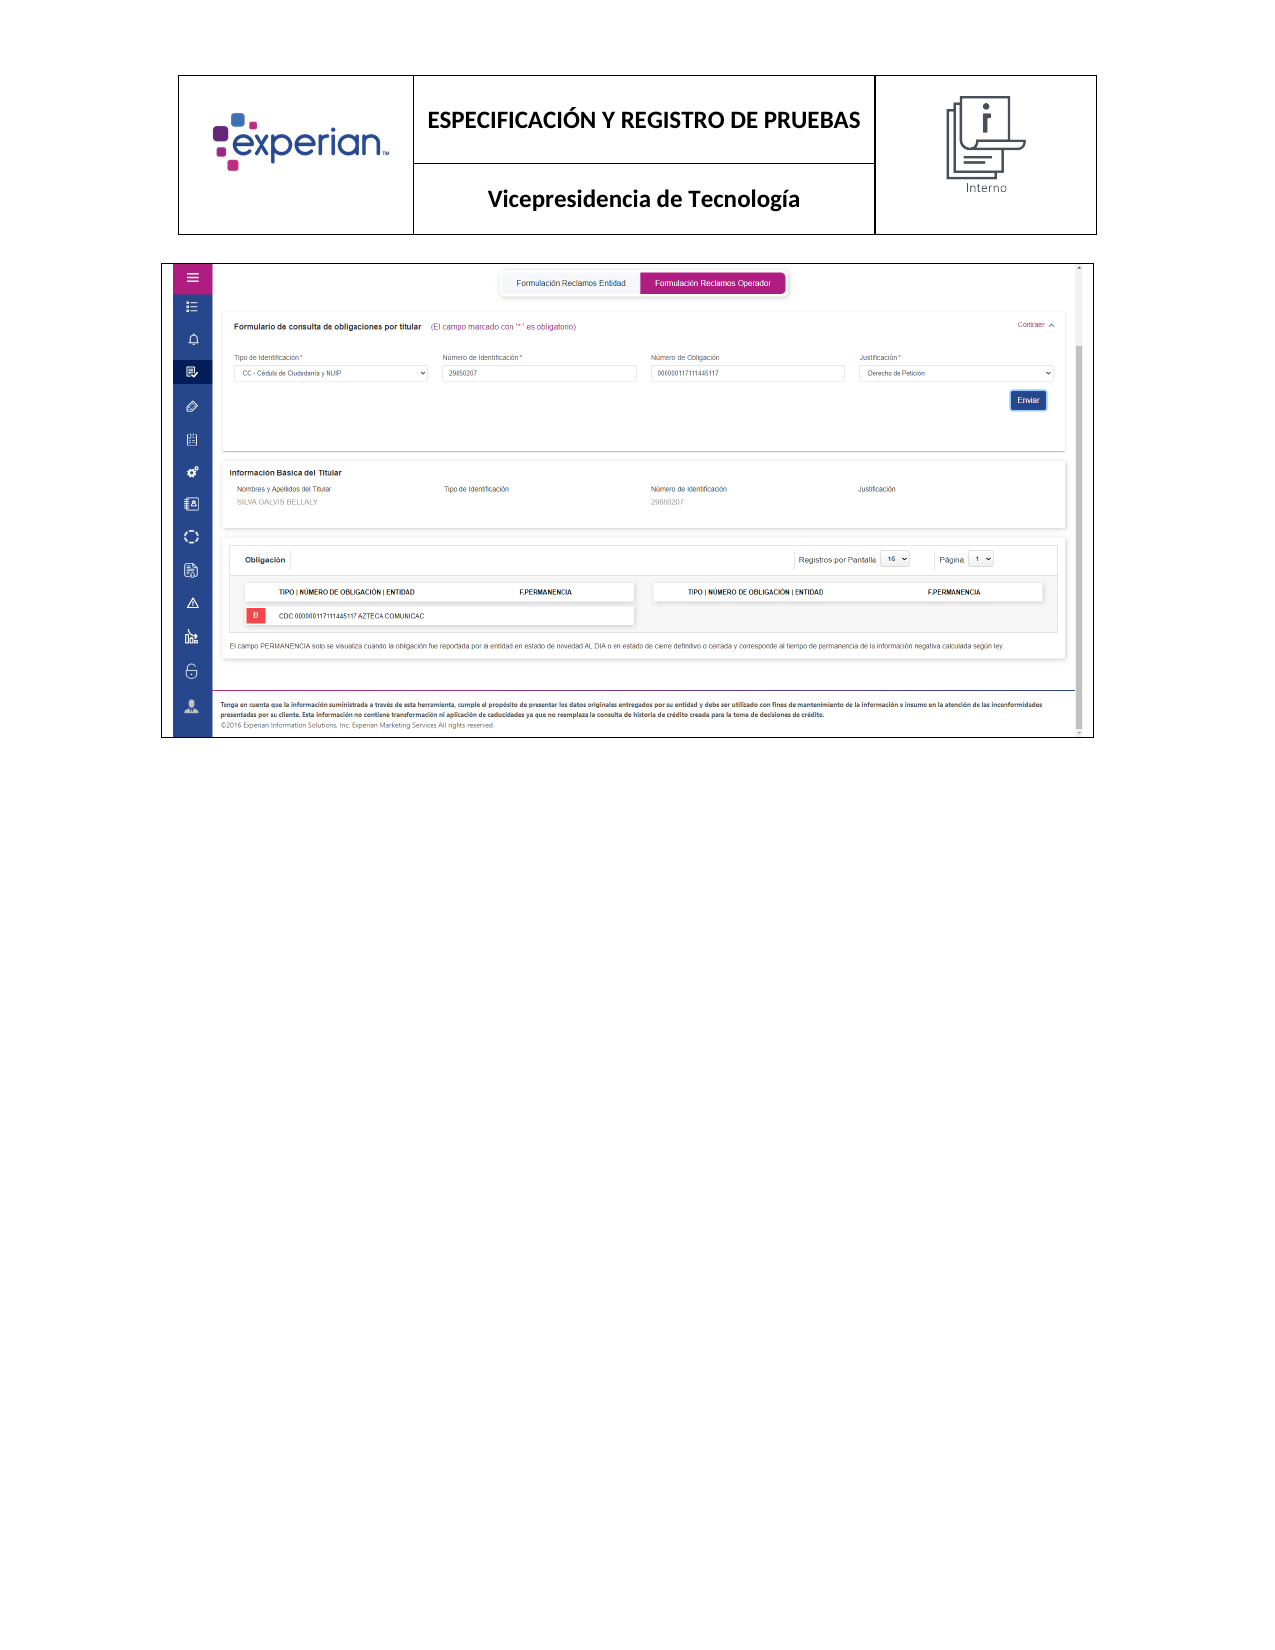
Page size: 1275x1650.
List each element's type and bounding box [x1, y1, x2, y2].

picture [191, 91, 401, 192]
table_cell [162, 264, 173, 737]
picture [173, 264, 1083, 737]
table_cell [1083, 264, 1093, 737]
picture [946, 91, 1026, 193]
